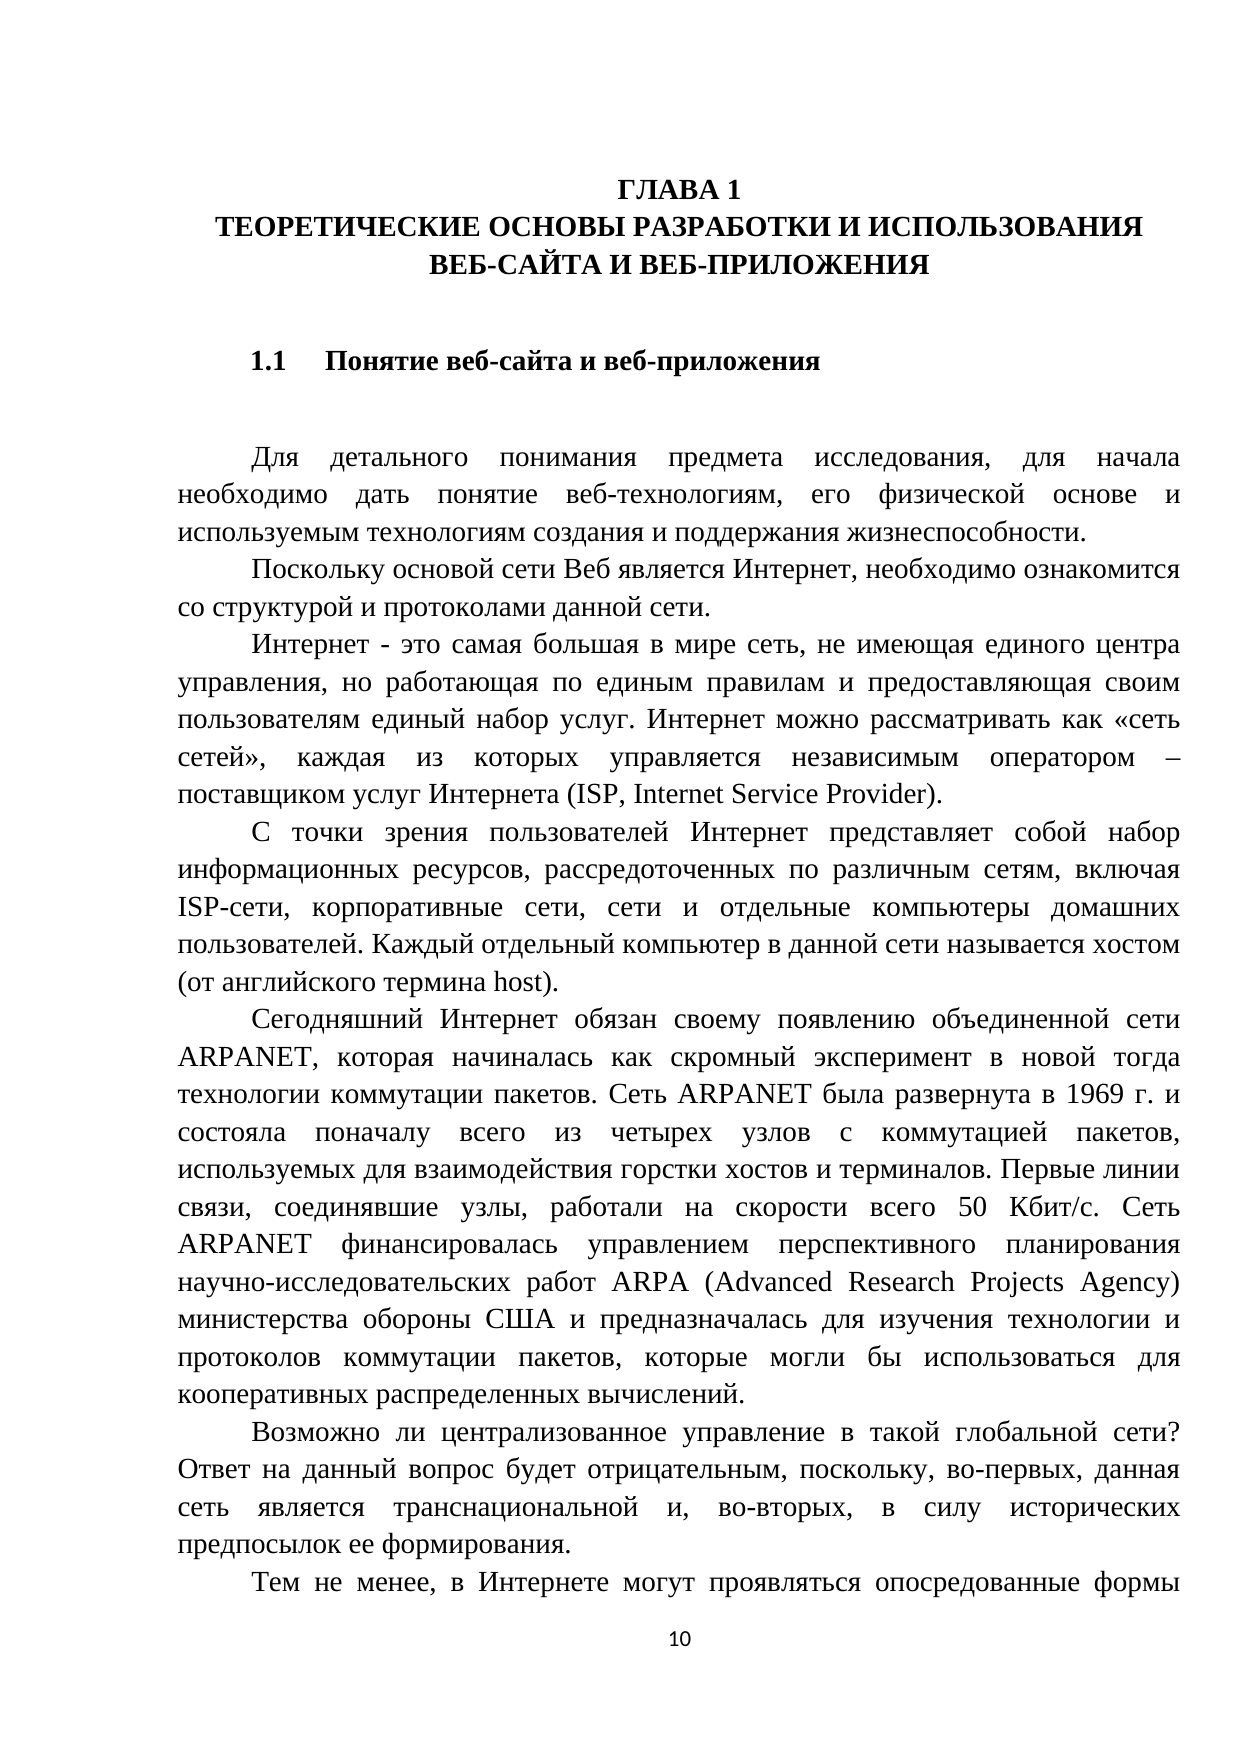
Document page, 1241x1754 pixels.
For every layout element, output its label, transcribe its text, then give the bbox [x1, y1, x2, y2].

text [177, 1560, 1181, 1597]
text Для детального понимания предмета исследования, для начала необходимо дать понятие веб-технологиям, его физической основе и используемым технологиям создания и поддержания жизнеспособности. [177, 435, 1181, 547]
subtitle ГЛАВА 1 [177, 168, 1181, 206]
subtitle Понятие веб-сайта и веб-приложения [250, 339, 1181, 376]
text Интернет - это самая большая в мире сеть, не имеющая единого центра управления, но работающая по единым правилам и предоставляющая своим пользователям единый набор услуг. Интернет можно рассматривать как «сеть сетей», каждая из которых управляется независимым оператором – поставщиком услуг Интернета (ISP, Internet Service Provider). [177, 622, 1181, 810]
text Сегодняшний Интернет обязан своему появлению объединенной сети ARPANET, которая начиналась как скромный эксперимент в новой тогда технологии коммутации пакетов. Сеть ARPANET была развернута в 1969 г. и состояла поначалу всего из четырех узлов с коммутацией пакетов, используемых для взаимодействия горстки хостов и терминалов. Первые линии связи, соединявшие узлы, работали на скорости всего 50 Кбит/с. Сеть ARPANET финансировалась управлением перспективного планирования научно-исследовательских работ ARPA (Advanced Research Projects Agency) министерства обороны США и предназначалась для изучения технологии и протоколов коммутации пакетов, которые могли бы использоваться для кооперативных распределенных вычислений. [177, 997, 1181, 1410]
text Поскольку основой сети Веб является Интернет, необходимо ознакомится со структурой и протоколами данной сети. [177, 547, 1181, 622]
subtitle ТЕОРЕТИЧЕСКИЕ ОСНОВЫ РАЗРАБОТКИ И ИСПОЛЬЗОВАНИЯ ВЕБ-САЙТА И ВЕБ-ПРИЛОЖЕНИЯ [177, 206, 1181, 281]
text Возможно ли централизованное управление в такой глобальной сети? Ответ на данный вопрос будет отрицательным, поскольку, во-первых, данная сеть является транснациональной и, во-вторых, в силу исторических предпосылок ее формирования. [177, 1410, 1181, 1560]
text С точки зрения пользователей Интернет представляет собой набор информационных ресурсов, рассредоточенных по различным сетям, включая ISP-сети, корпоративные сети, сети и отдельные компьютеры домашних пользователей. Каждый отдельный компьютер в данной сети называется хостом (от английского термина host). [177, 810, 1181, 997]
